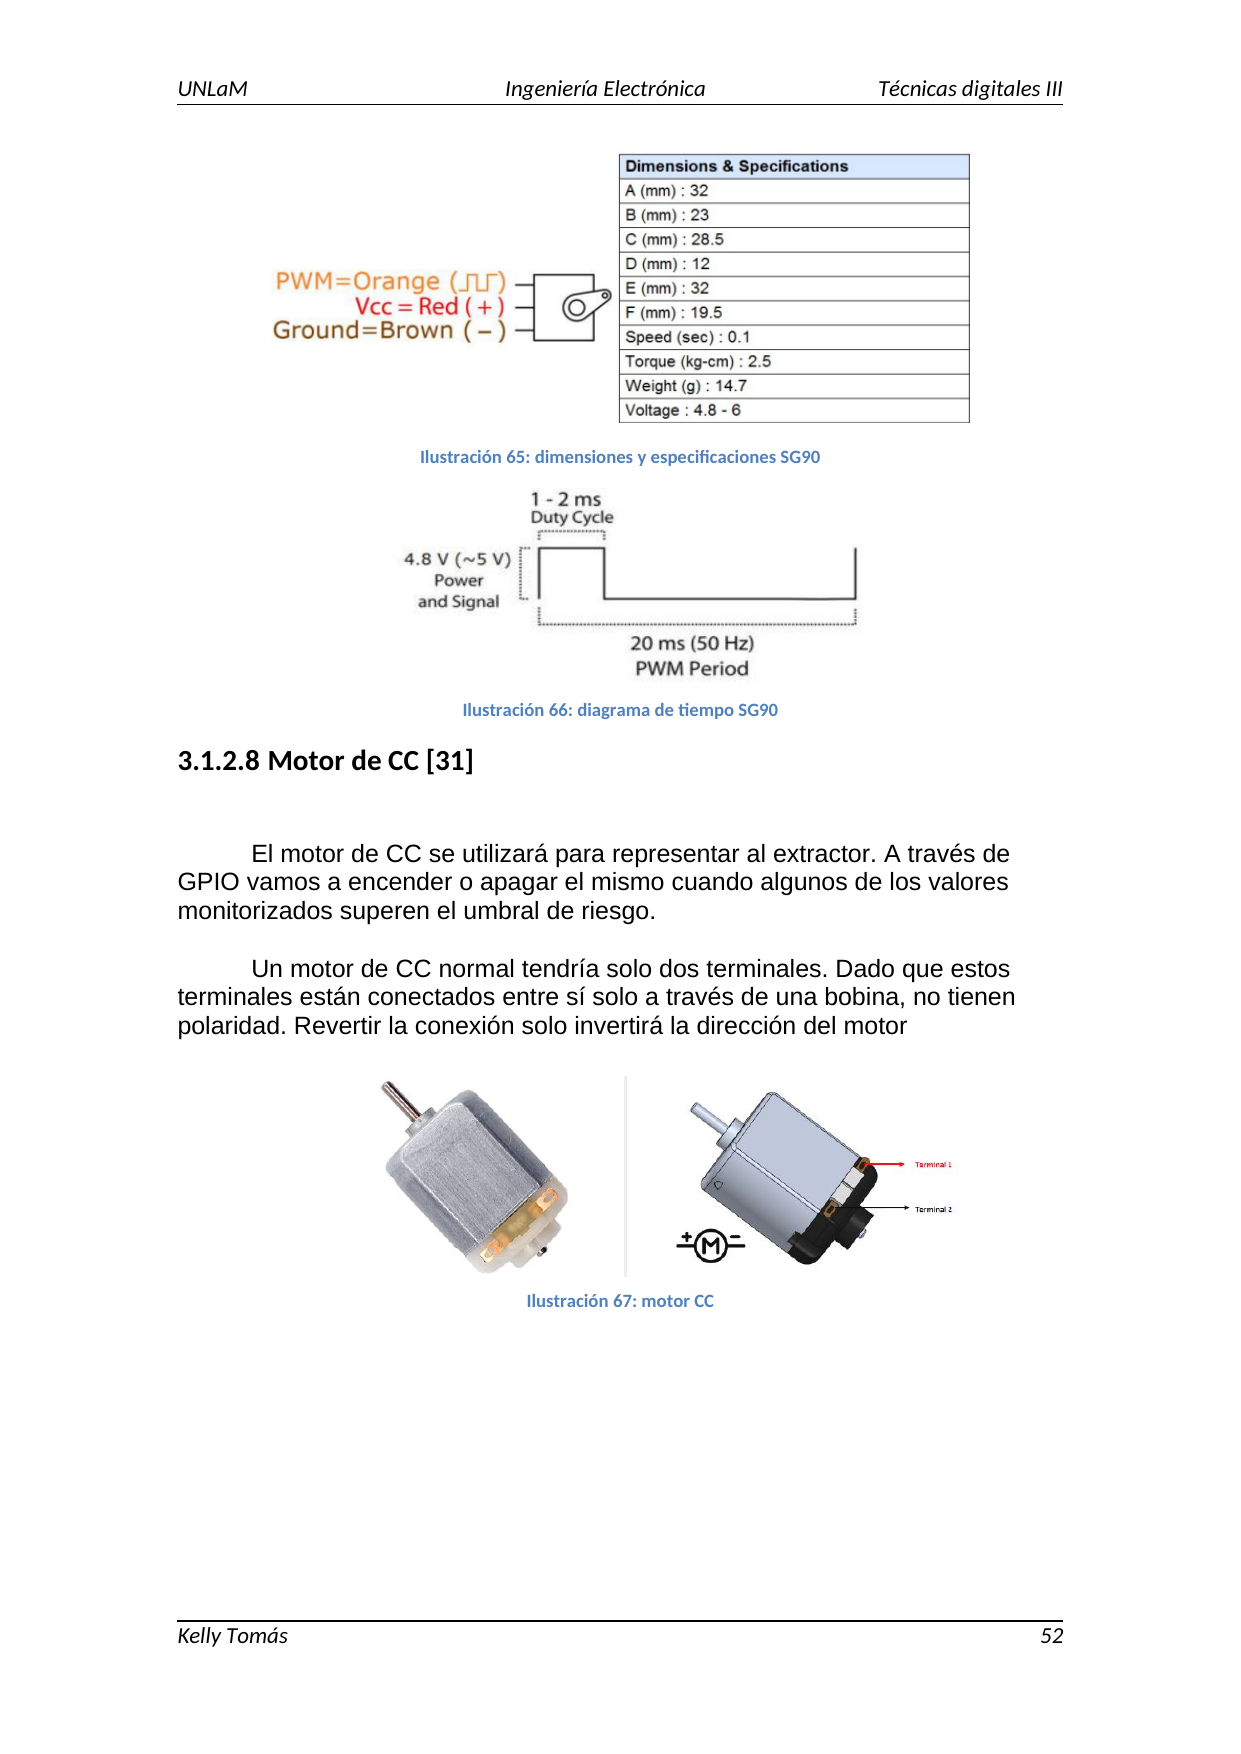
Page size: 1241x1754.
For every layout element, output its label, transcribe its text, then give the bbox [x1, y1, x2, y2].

picture [392, 488, 878, 686]
subtitle Motor de CC [31] [177, 742, 1063, 777]
text El motor de CC se utilizará para representar al extractor. A través de GPIO vamos a encender o apagar el mismo cuando algunos de los valores monitorizados superen el umbral de riesgo. [177, 839, 1063, 925]
text Un motor de CC normal tendría solo dos terminales. Dado que estos terminales están conectados entre sí solo a través de una bobina, no tienen polaridad. Revertir la conexión solo invertirá la dirección del motor [177, 954, 1063, 1040]
picture [268, 147, 972, 425]
picture [306, 1068, 964, 1277]
